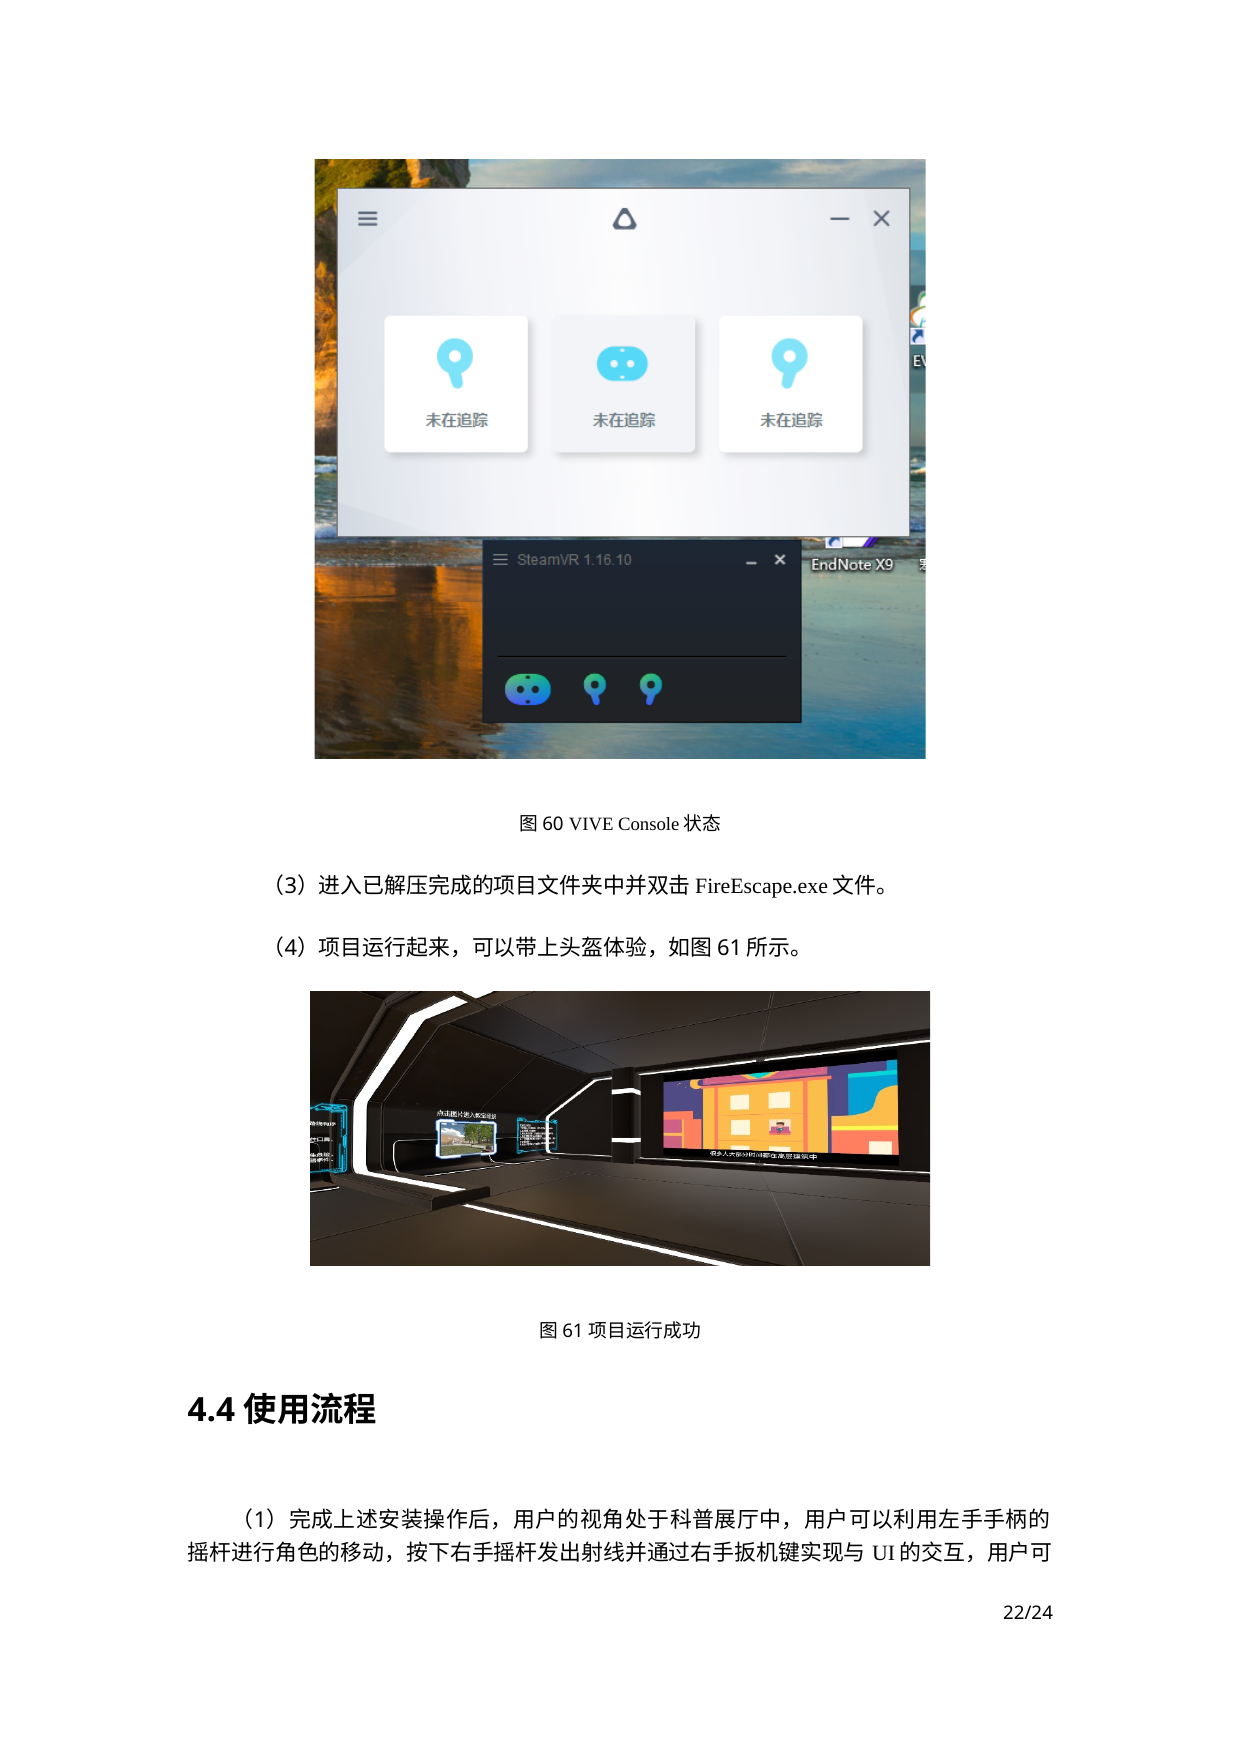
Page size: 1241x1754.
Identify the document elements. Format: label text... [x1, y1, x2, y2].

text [187, 1502, 1053, 1567]
subtitle 4.4 使用流程 [187, 1375, 1053, 1440]
text 图60 VIVE Console状态 [187, 806, 1053, 839]
text （4）项目运行起来，可以带上头盔体验，如图61所示。 [187, 930, 1053, 962]
text 图61 项目运行成功 [187, 1313, 1053, 1346]
text （3）进入已解压完成的项目文件夹中并双击FireEscape.exe文件。 [187, 868, 1053, 901]
picture [314, 159, 926, 759]
picture [310, 991, 930, 1266]
